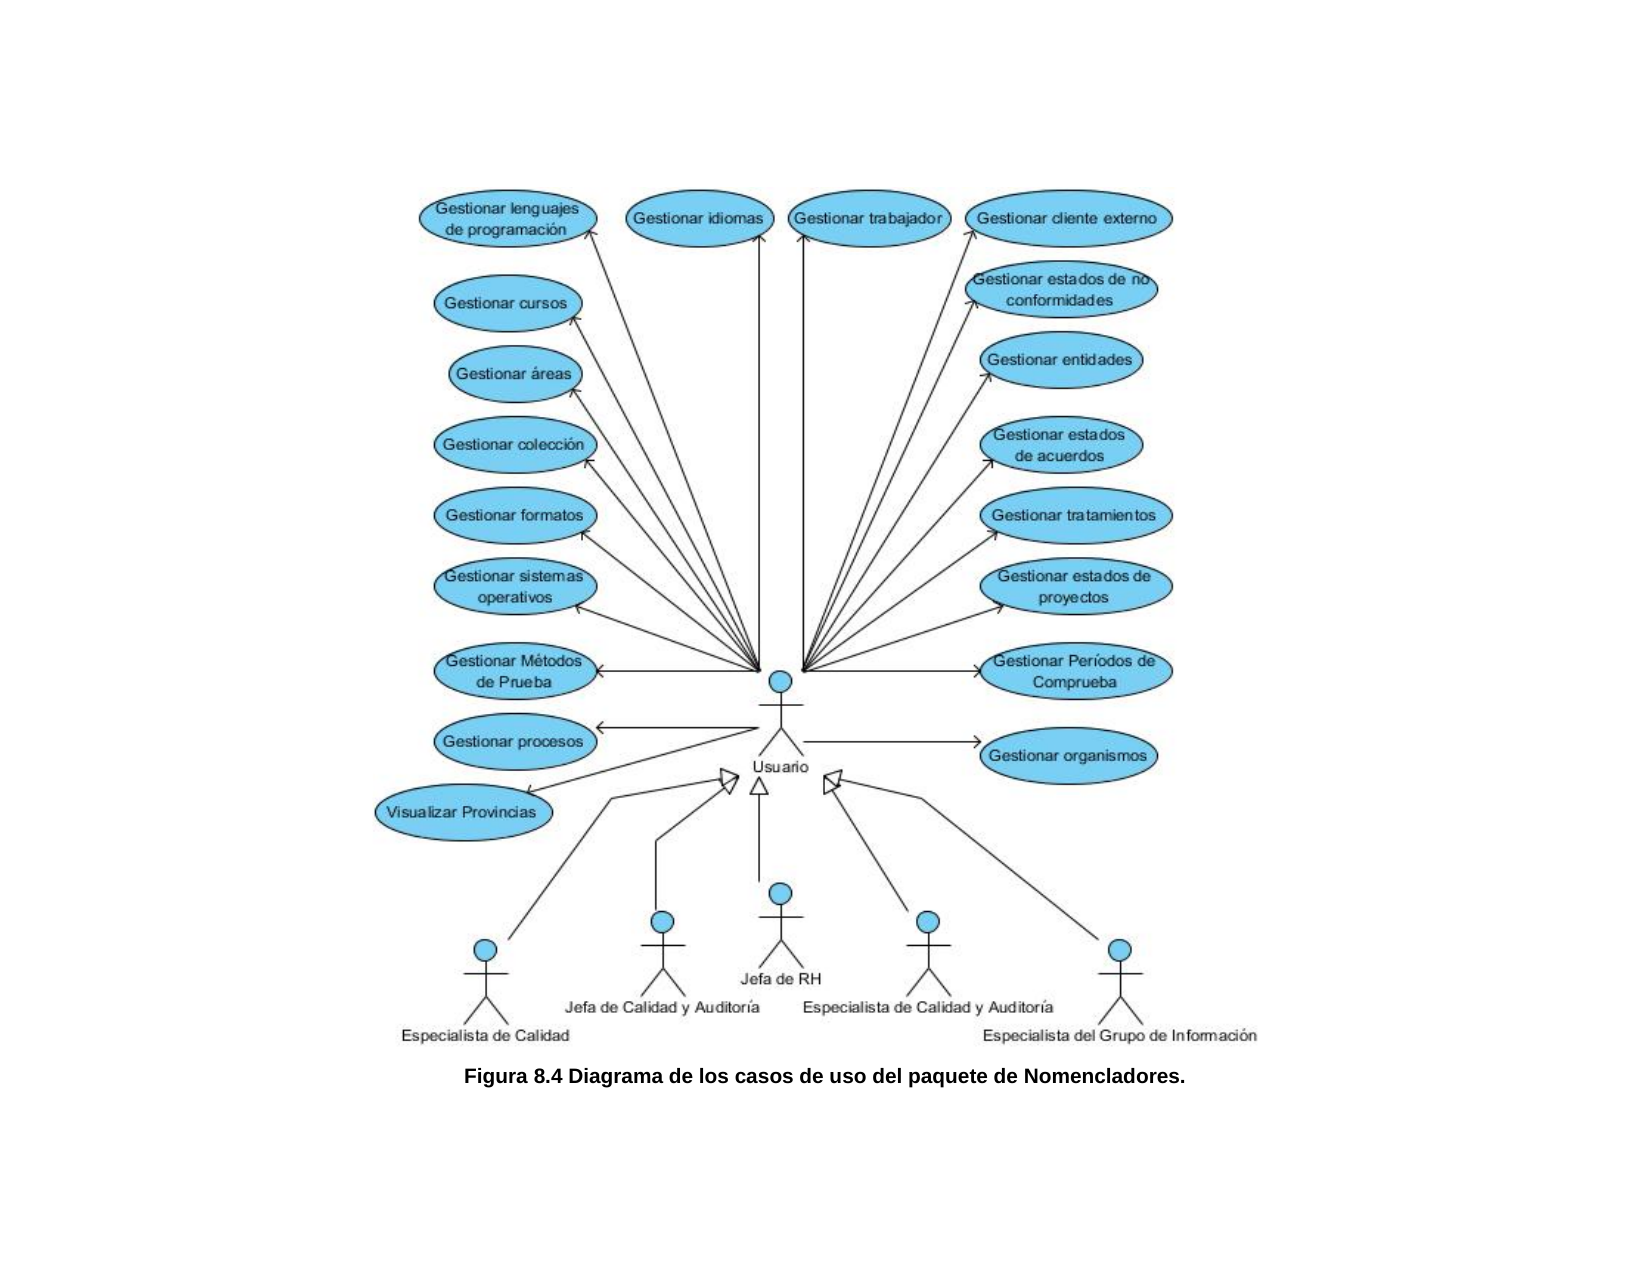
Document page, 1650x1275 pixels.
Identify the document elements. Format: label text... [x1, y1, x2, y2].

picture [372, 187, 1278, 1051]
